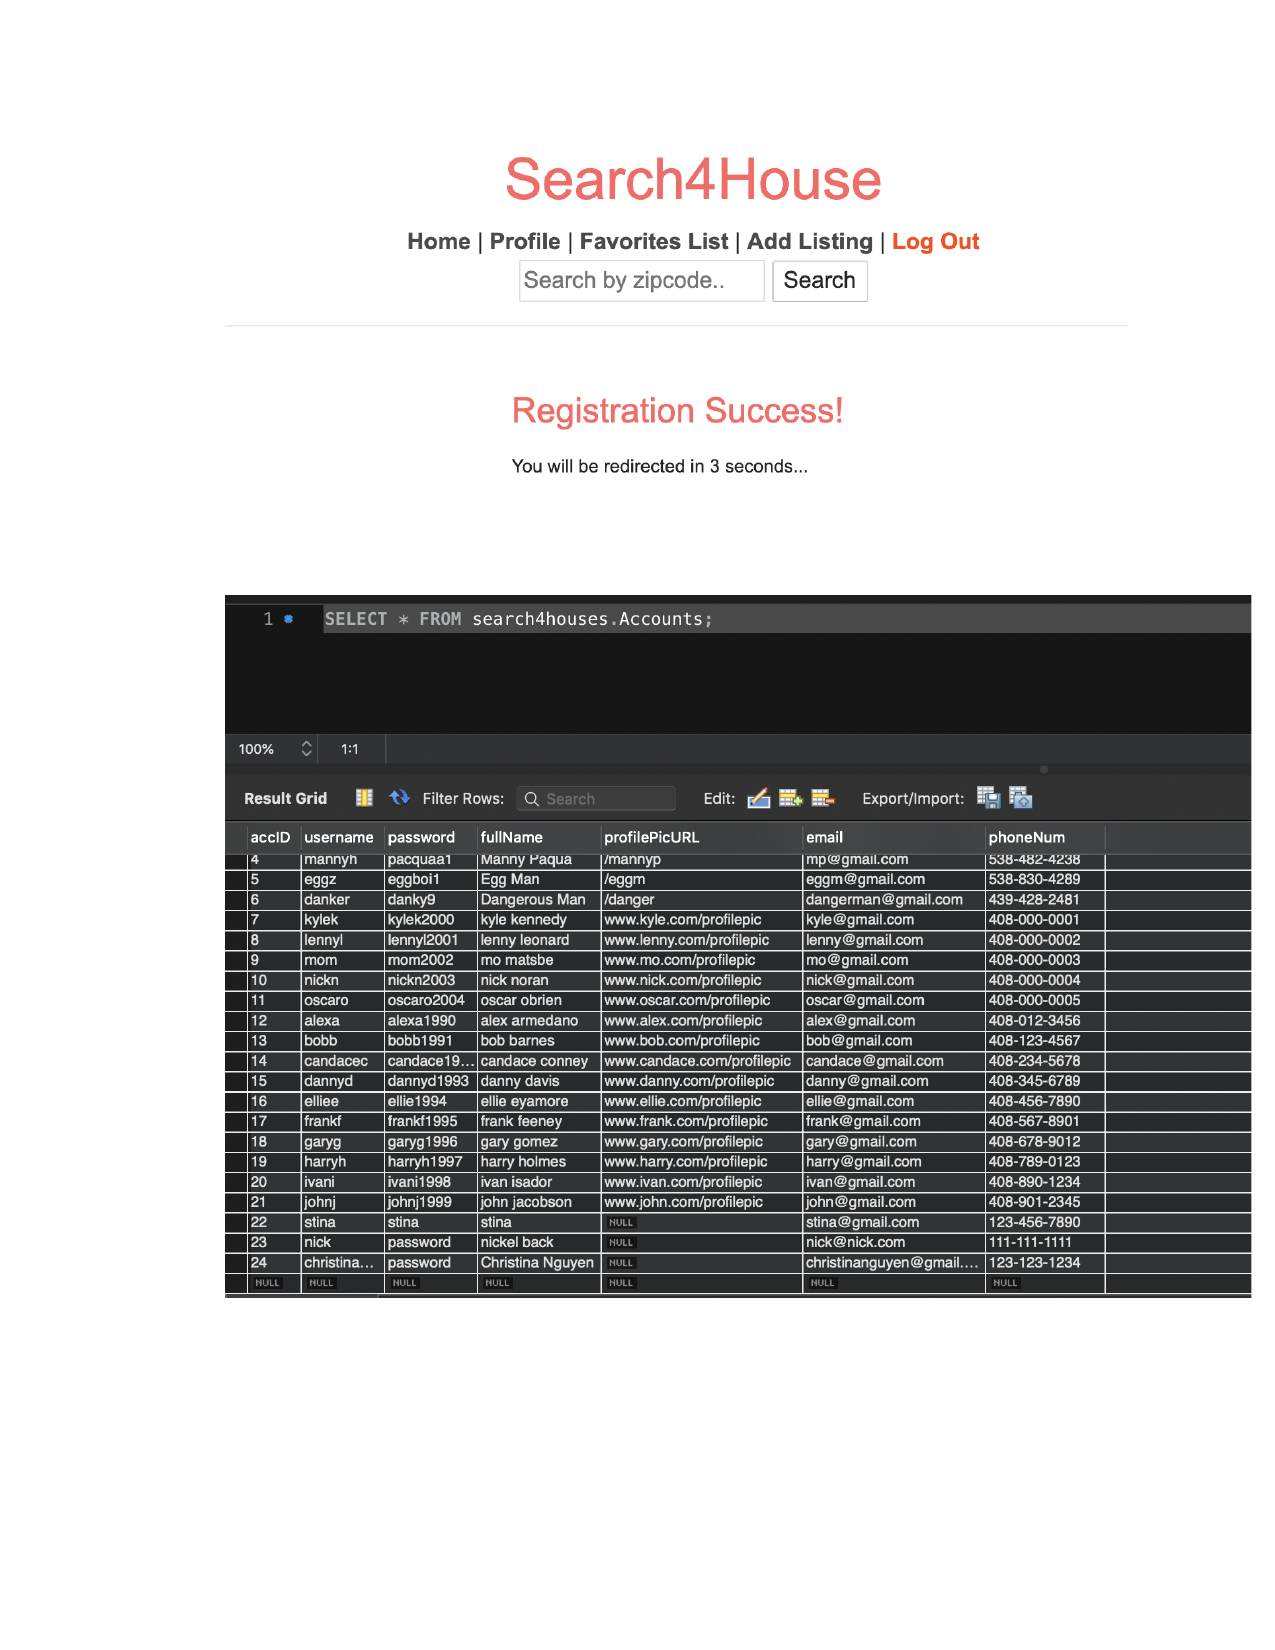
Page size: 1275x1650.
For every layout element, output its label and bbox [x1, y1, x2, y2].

picture [225, 595, 1252, 1298]
picture [225, 151, 1129, 592]
